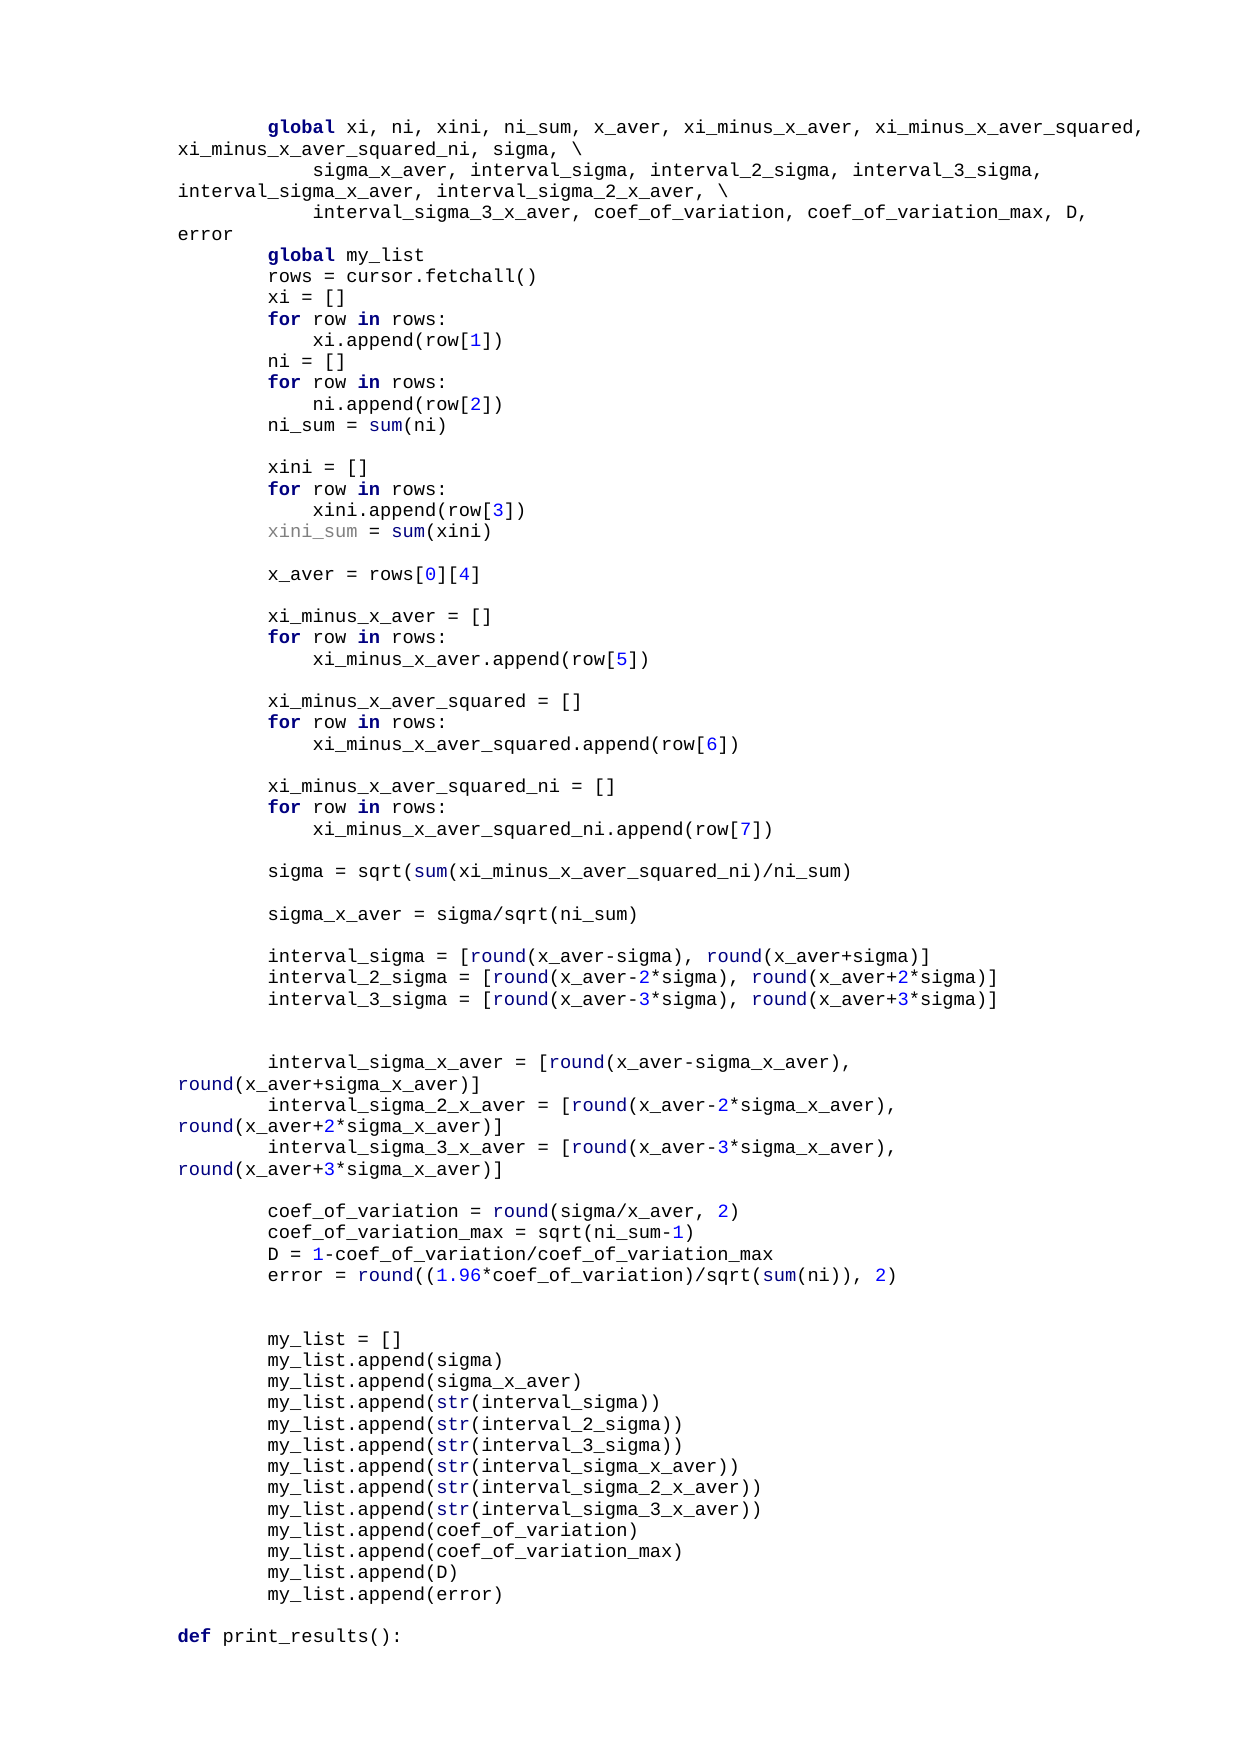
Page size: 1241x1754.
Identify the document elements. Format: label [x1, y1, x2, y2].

text [177, 118, 1152, 1648]
